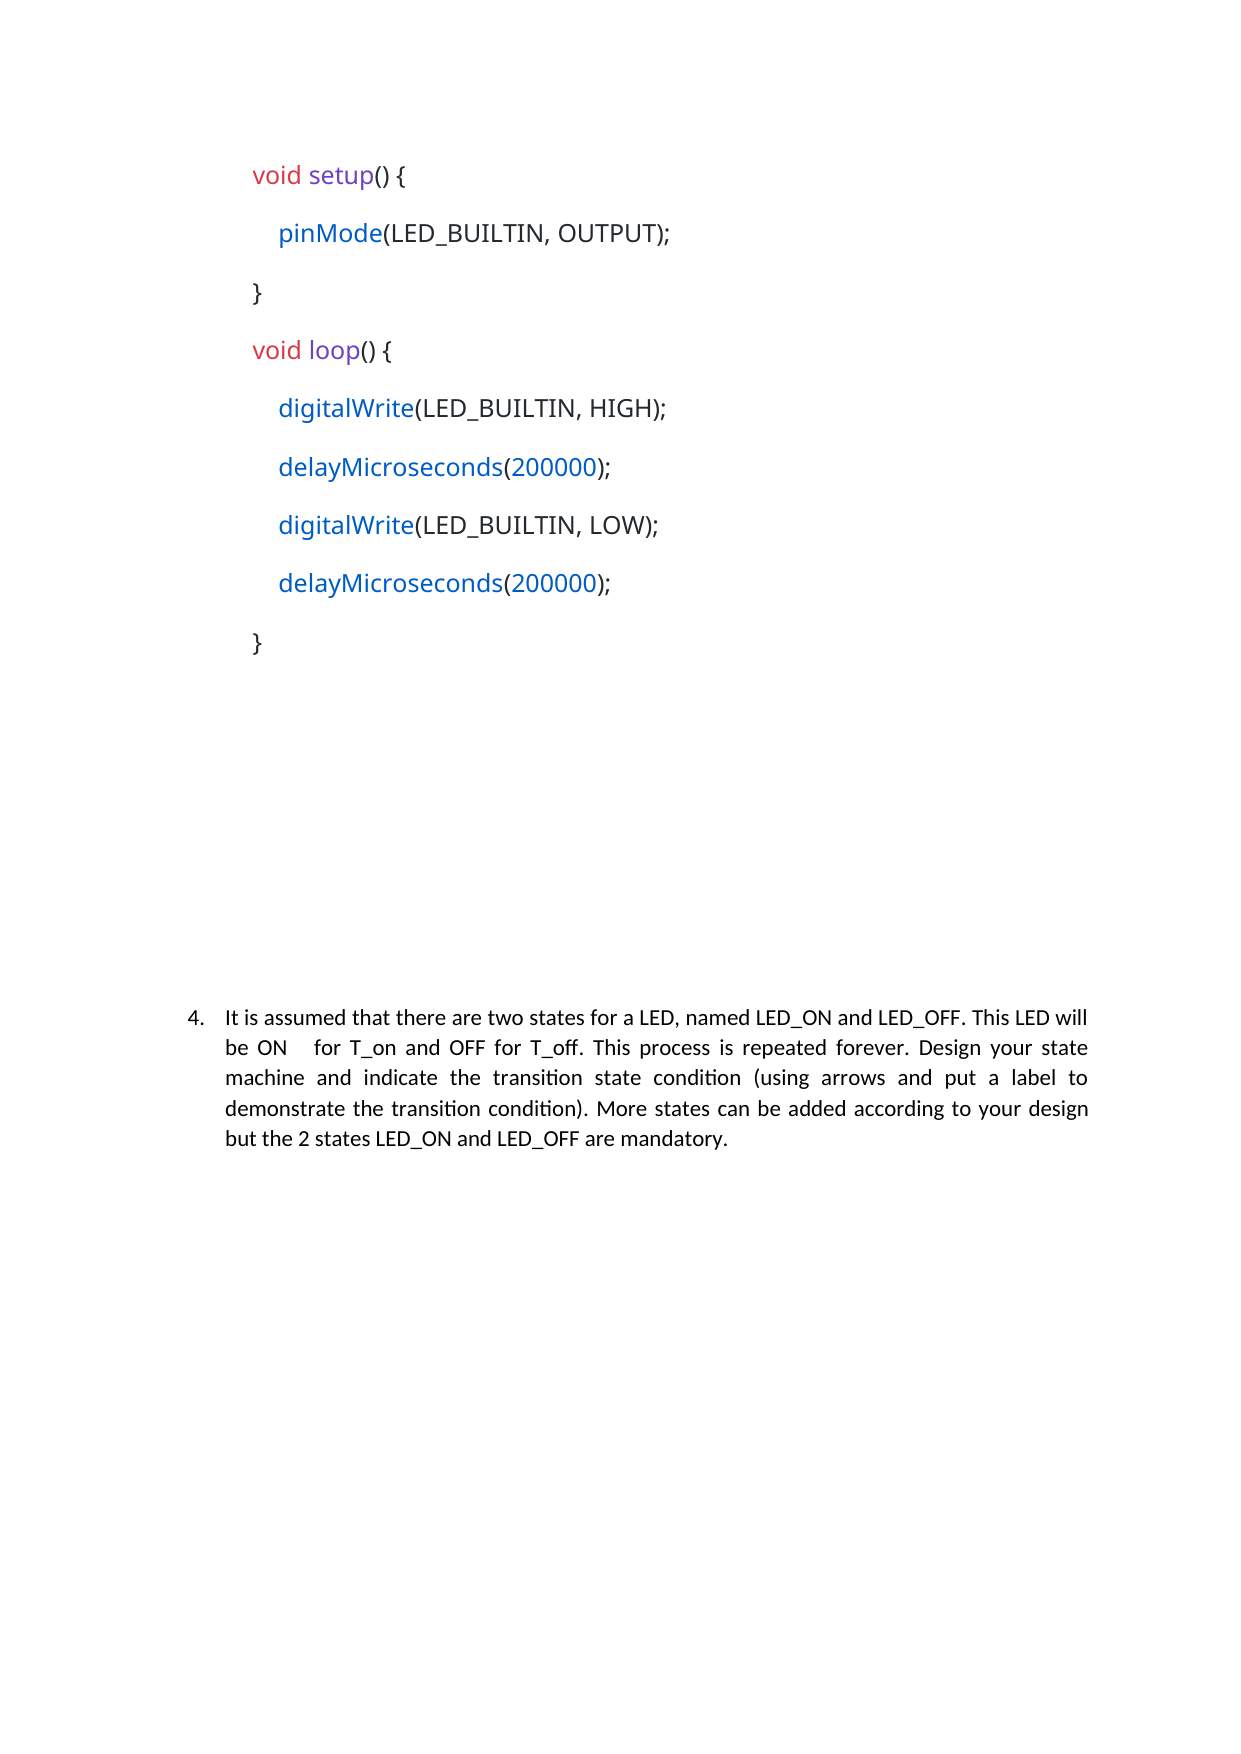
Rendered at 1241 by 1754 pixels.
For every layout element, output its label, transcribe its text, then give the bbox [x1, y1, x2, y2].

list It is assumed that there are two states for a LED, named LED_ON and LED_OFF. This LED will be ON for T_on and OFF for T_off. This process is repeated forever. Design your state machine and indicate the transition state condition (using arrows and put a label to demonstrate the transition condition). More states can be added according to your design but the 2 states LED_ON and LED_OFF are mandatory. [187, 1003, 1090, 1152]
table_header void setup() { pinMode(LED_BUILTIN, OUTPUT); } void loop() { digitalWrite(LED_BUILTIN, HIGH); delayMicroseconds(200000); digitalWrite(LED_BUILTIN, LOW); delayMicroseconds(200000); } [252, 150, 974, 675]
